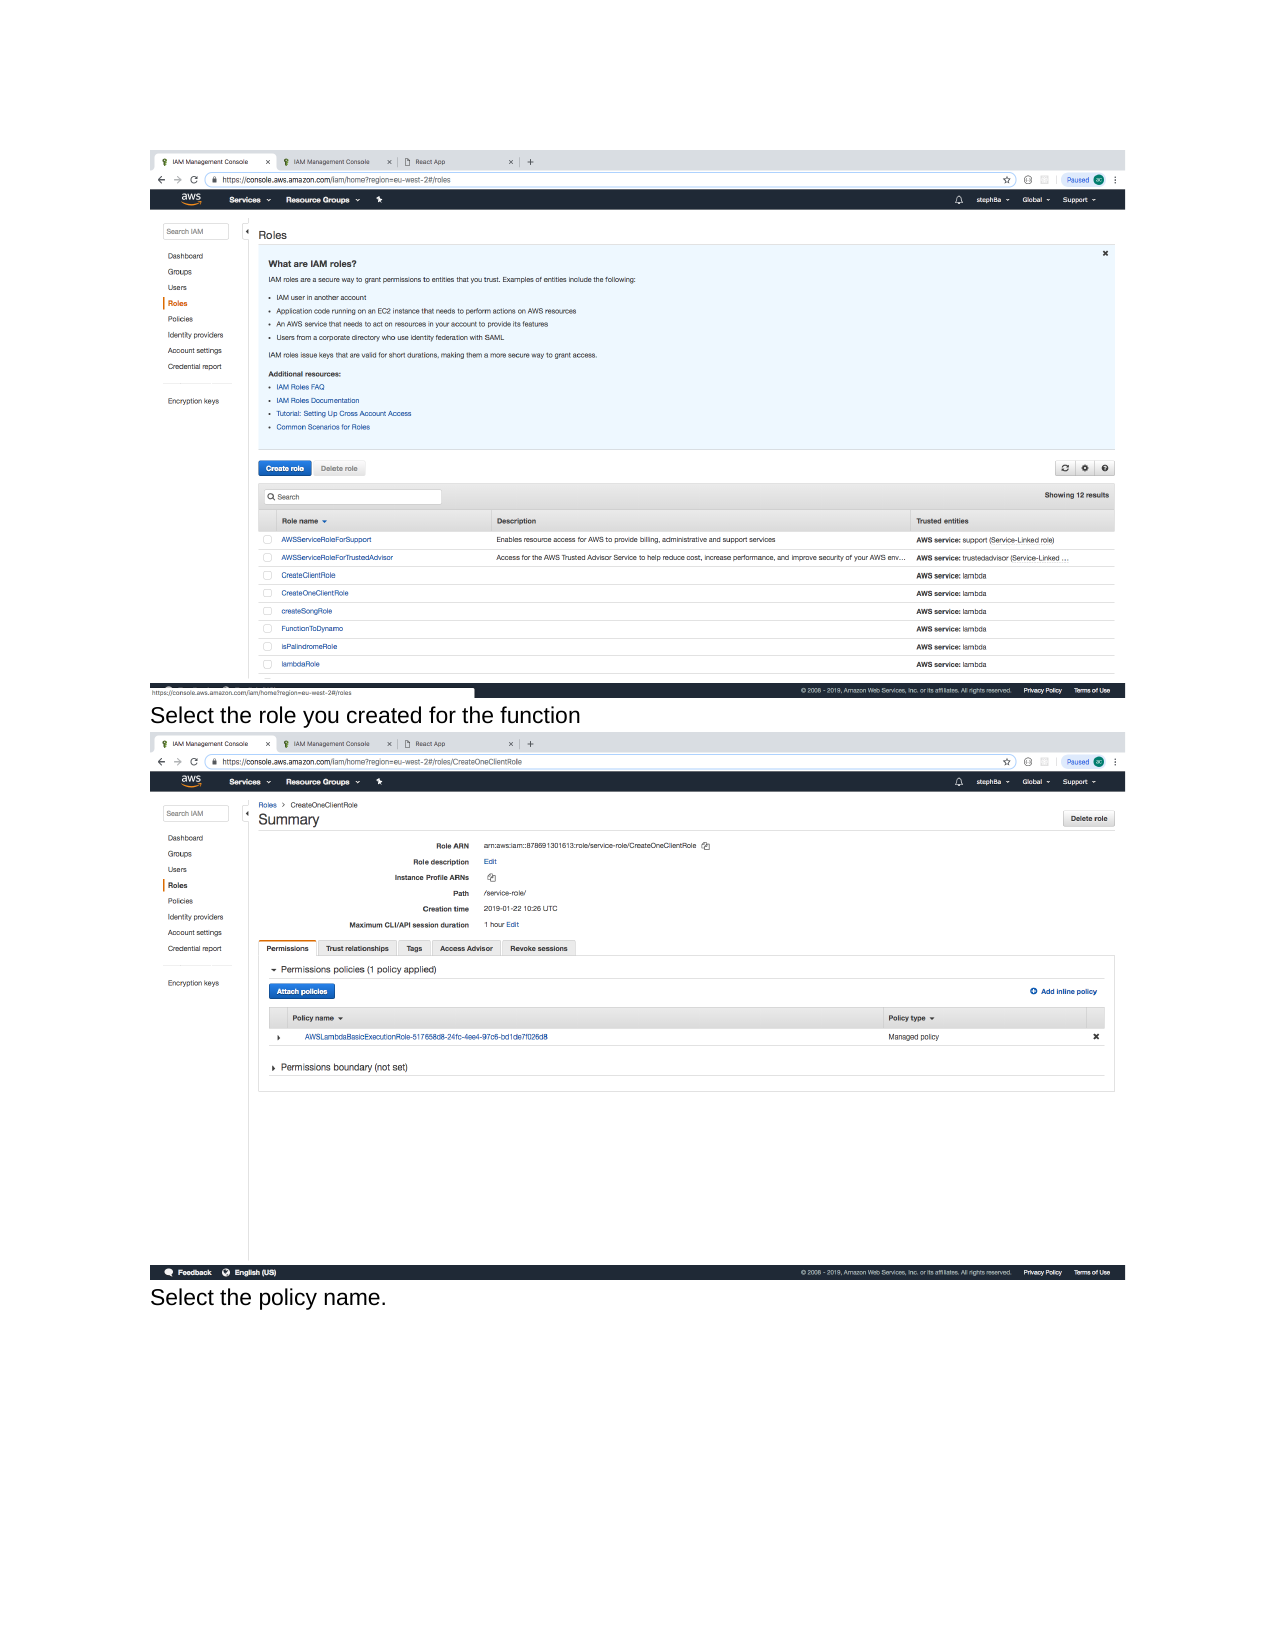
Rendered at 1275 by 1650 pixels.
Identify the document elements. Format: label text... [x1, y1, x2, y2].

text Select the policy name. [150, 1284, 1125, 1310]
picture [150, 150, 1125, 698]
text Select the role you created for the function [150, 702, 1125, 728]
picture [150, 732, 1125, 1280]
